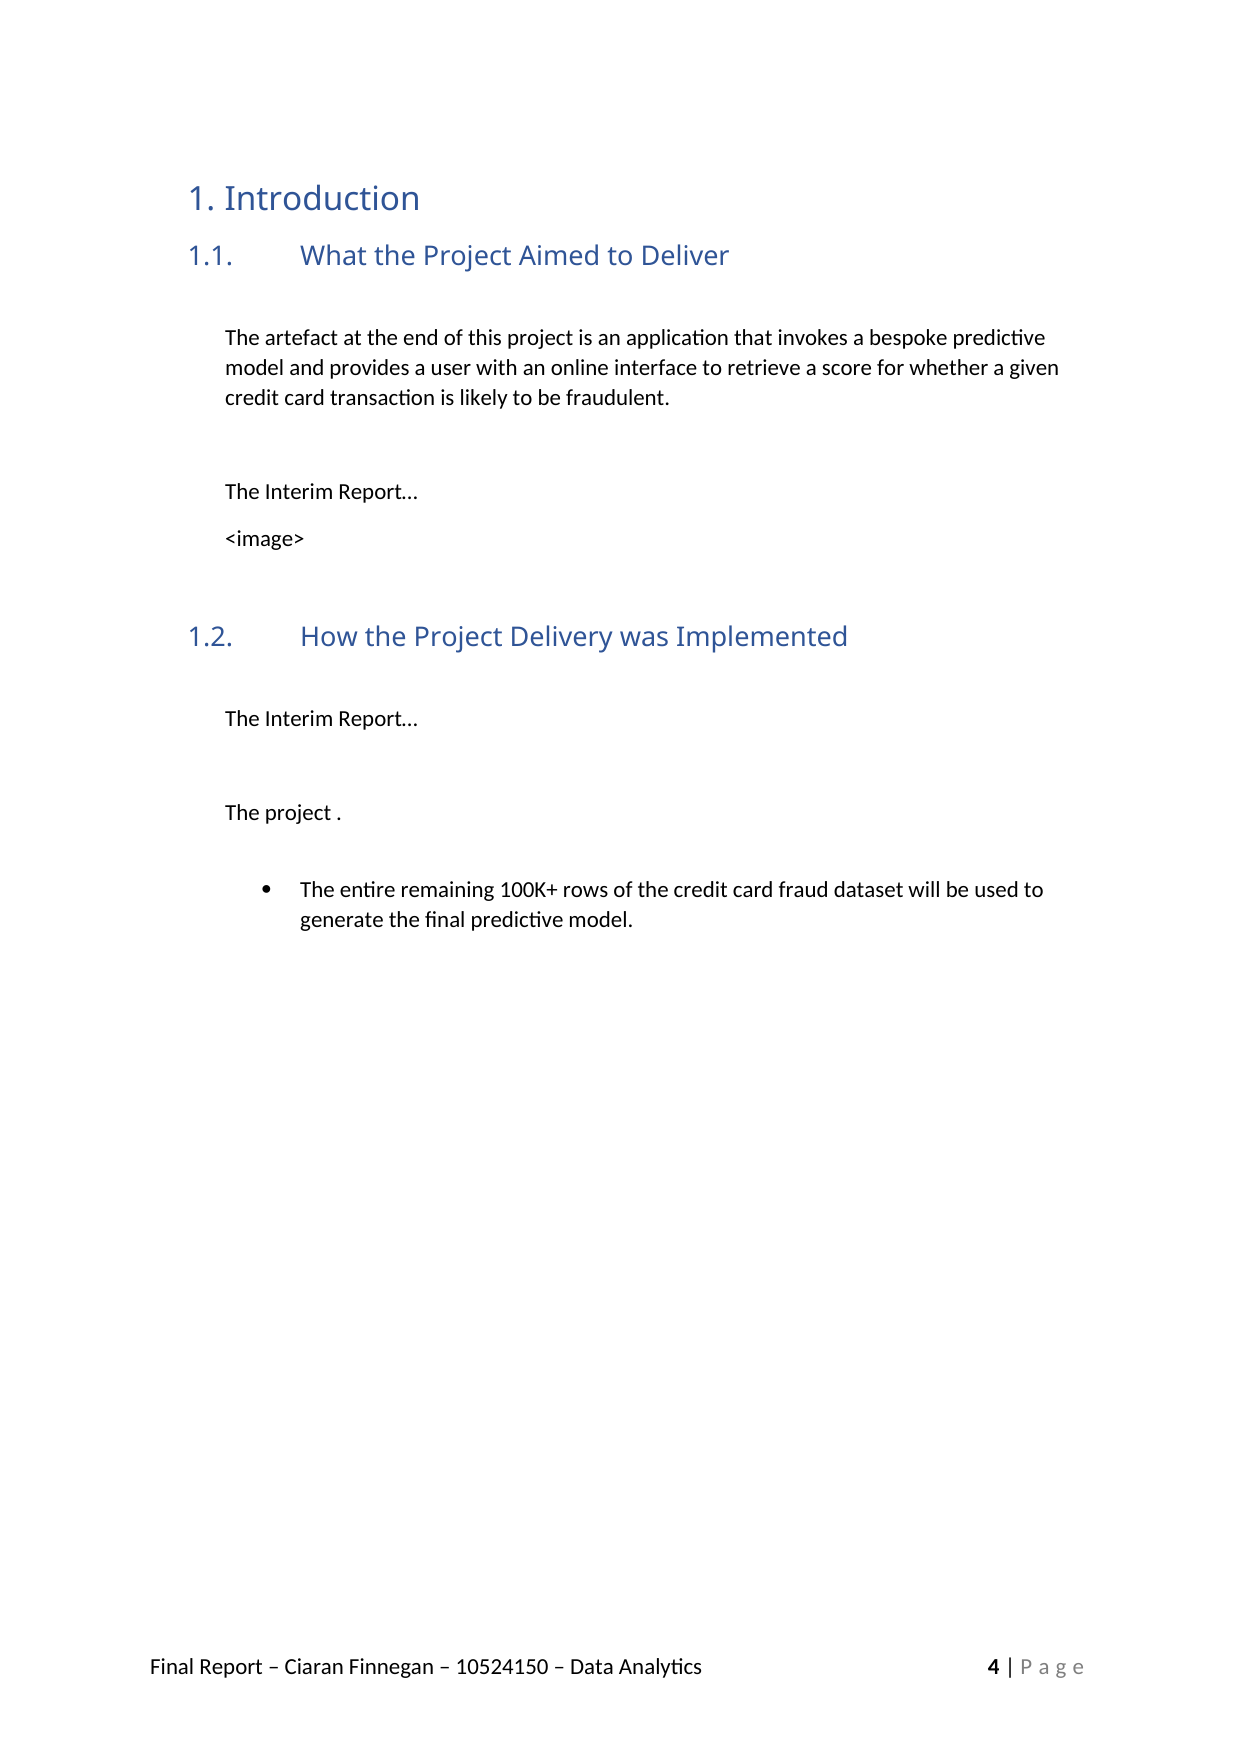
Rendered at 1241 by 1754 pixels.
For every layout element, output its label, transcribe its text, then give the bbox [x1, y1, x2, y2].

text The Interim Report… [225, 704, 1090, 733]
subtitle Introduction [187, 175, 1090, 220]
subtitle What the Project Aimed to Deliver [187, 236, 1090, 273]
text The Interim Report… [225, 477, 1090, 505]
text The artefact at the end of this project is an application that invokes a bespoke predictive model and provides a user with an online interface to retrieve a score for whether a given credit card transaction is likely to be fraudulent. [225, 323, 1090, 412]
list The entire remaining 100K+ rows of the credit card fraud dataset will be used to generate the final predictive model. [262, 875, 1090, 934]
text <image> [225, 524, 1090, 552]
subtitle How the Project Delivery was Implemented [187, 618, 1090, 655]
text The project . [225, 798, 1090, 826]
